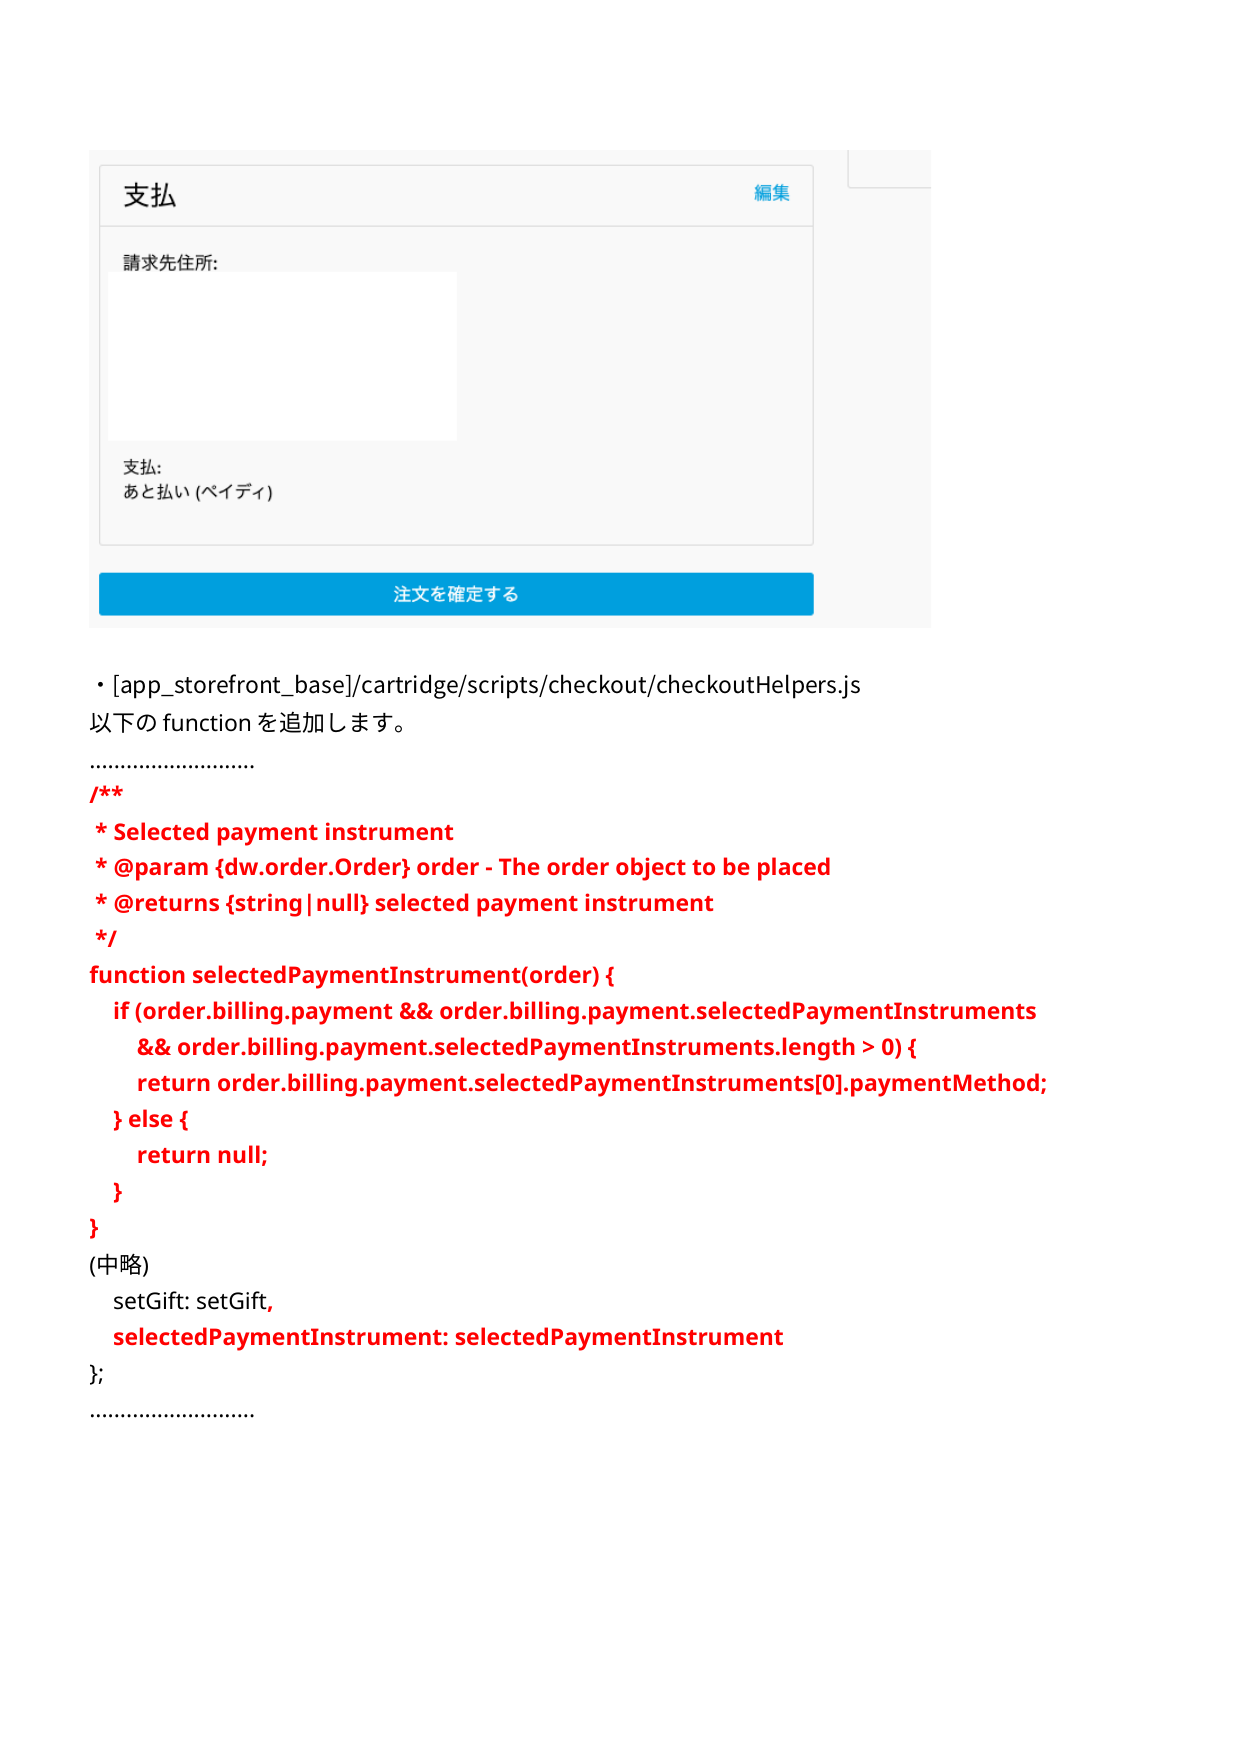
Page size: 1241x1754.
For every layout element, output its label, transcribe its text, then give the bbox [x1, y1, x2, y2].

text selectedPaymentInstrument: selectedPaymentInstrument [89, 1321, 1181, 1352]
text } [89, 1211, 1181, 1242]
text setGift: setGift, [89, 1285, 1181, 1316]
text * Selected payment instrument [89, 815, 1181, 847]
text }; [89, 1357, 1181, 1388]
text } [89, 1175, 1181, 1206]
text ........................... [89, 743, 1181, 775]
text ........................... [89, 1393, 1181, 1424]
text * @param {dw.order.Order} order - The order object to be placed [89, 851, 1181, 883]
text 以下のfunctionを追加します。 [89, 705, 1181, 738]
text ・[app_storefront_base]/cartridge/scripts/checkout/checkoutHelpers.js [89, 667, 1181, 700]
text if (order.billing.payment && order.billing.payment.selectedPaymentInstruments [89, 995, 1181, 1026]
picture [89, 150, 932, 628]
text * @returns {string|null} selected payment instrument [89, 887, 1181, 918]
text && order.billing.payment.selectedPaymentInstruments.length > 0) { [89, 1031, 1181, 1062]
text } else { [89, 1103, 1181, 1134]
text return order.billing.payment.selectedPaymentInstruments[0].paymentMethod; [89, 1067, 1181, 1098]
text return null; [89, 1139, 1181, 1170]
text (中略) [89, 1247, 1181, 1280]
text /** [89, 779, 1181, 811]
text function selectedPaymentInstrument(order) { [89, 959, 1181, 990]
text */ [89, 923, 1181, 954]
